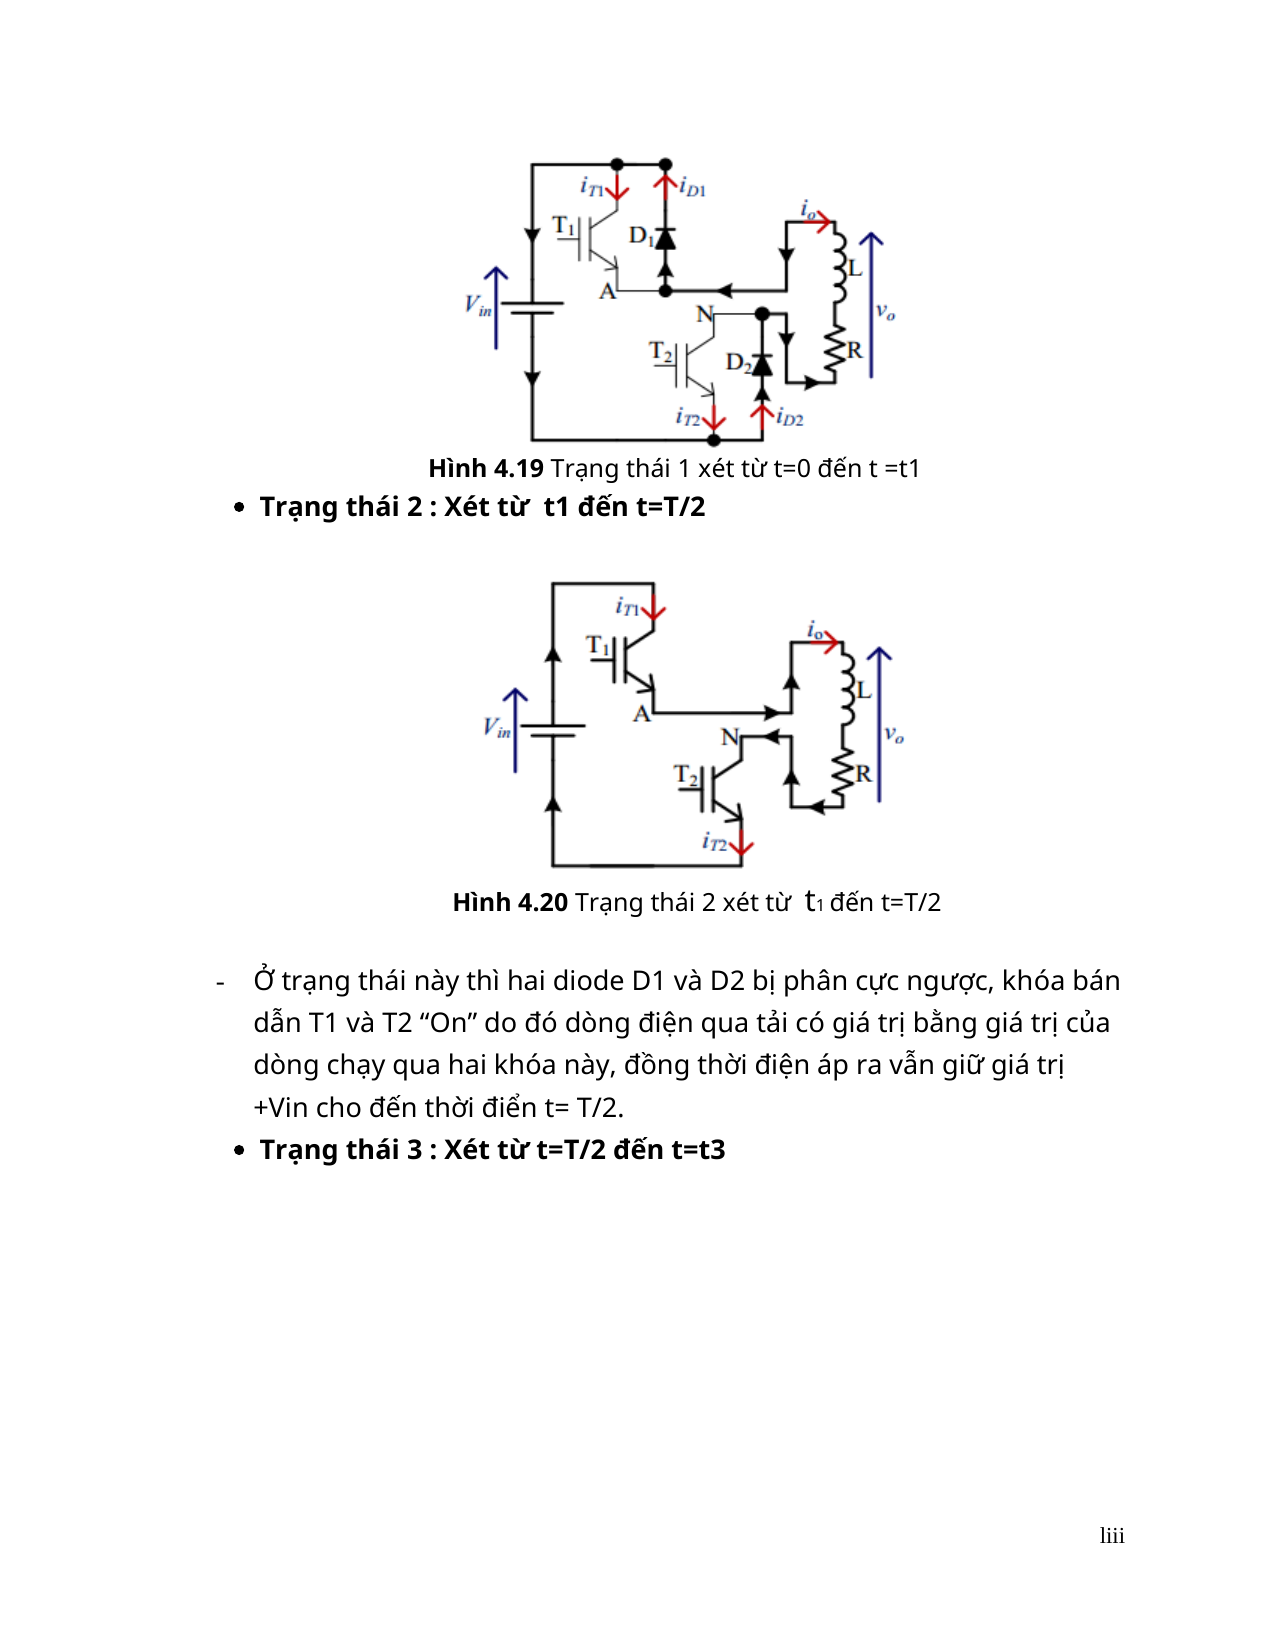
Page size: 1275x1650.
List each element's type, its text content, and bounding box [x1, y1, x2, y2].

list Hình 4.19 Trạng thái 1 xét từ t=0 đến t =t1 [225, 451, 1125, 485]
picture [445, 150, 905, 449]
picture [473, 566, 921, 876]
list Hình 4.20 Trạng thái 2 xét từ t1 đến t=T/2 [269, 878, 1125, 921]
list Trạng thái 3 : Xét từ t=T/2 đến t=t3 [234, 1131, 1125, 1167]
list Ở trạng thái này thì hai diode D1 và D2 bị phân cực ngược, khóa bán dẫn T1 và T2 “On” do đó dòng điện qua tải có giá trị bằng giá trị của dòng chạy qua hai khóa này, đồng thời điện áp ra vẫn giữ giá trị +Vin cho đến thời điển t= T/2. [216, 961, 1125, 1125]
list Trạng thái 2 : Xét từ t1 đến t=T/2 [234, 487, 1125, 524]
